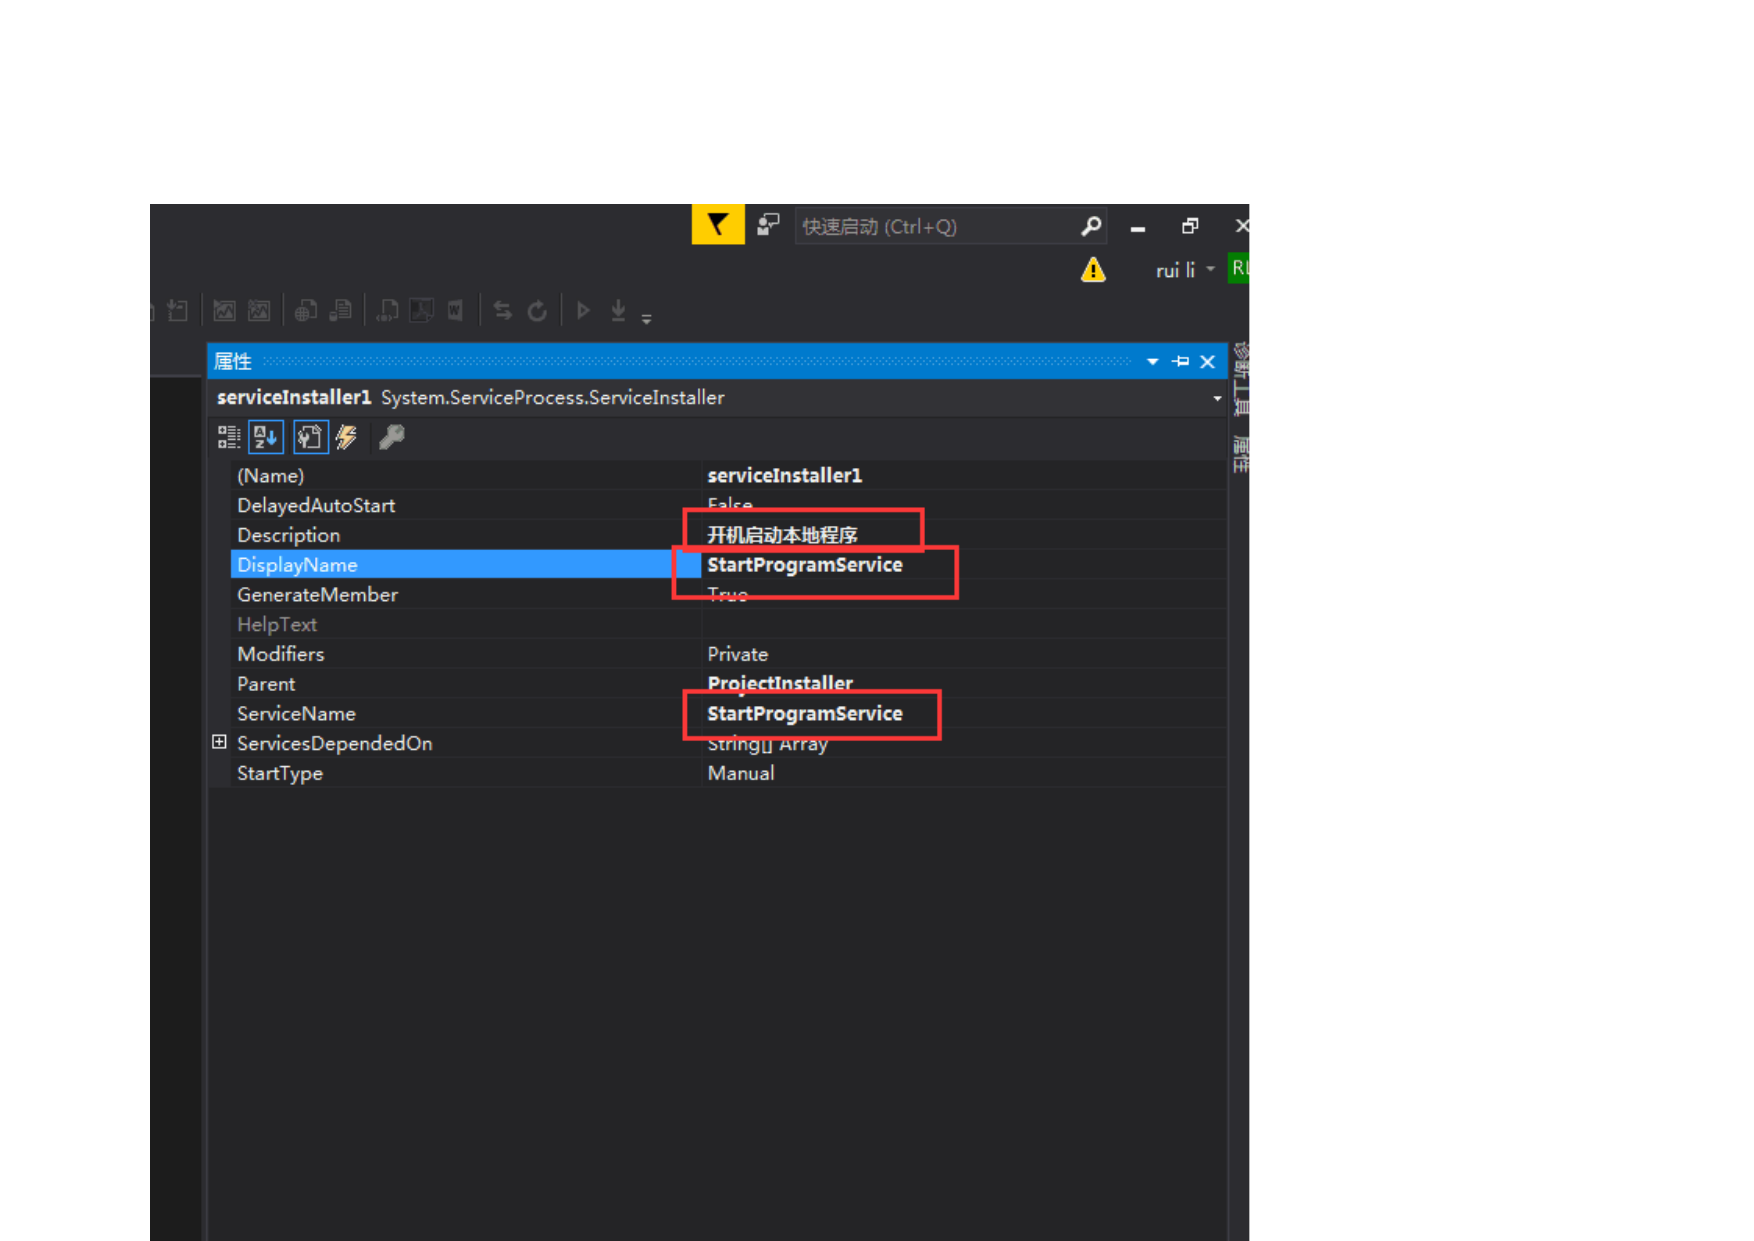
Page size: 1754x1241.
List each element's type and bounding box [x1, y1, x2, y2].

picture [150, 204, 1250, 1241]
